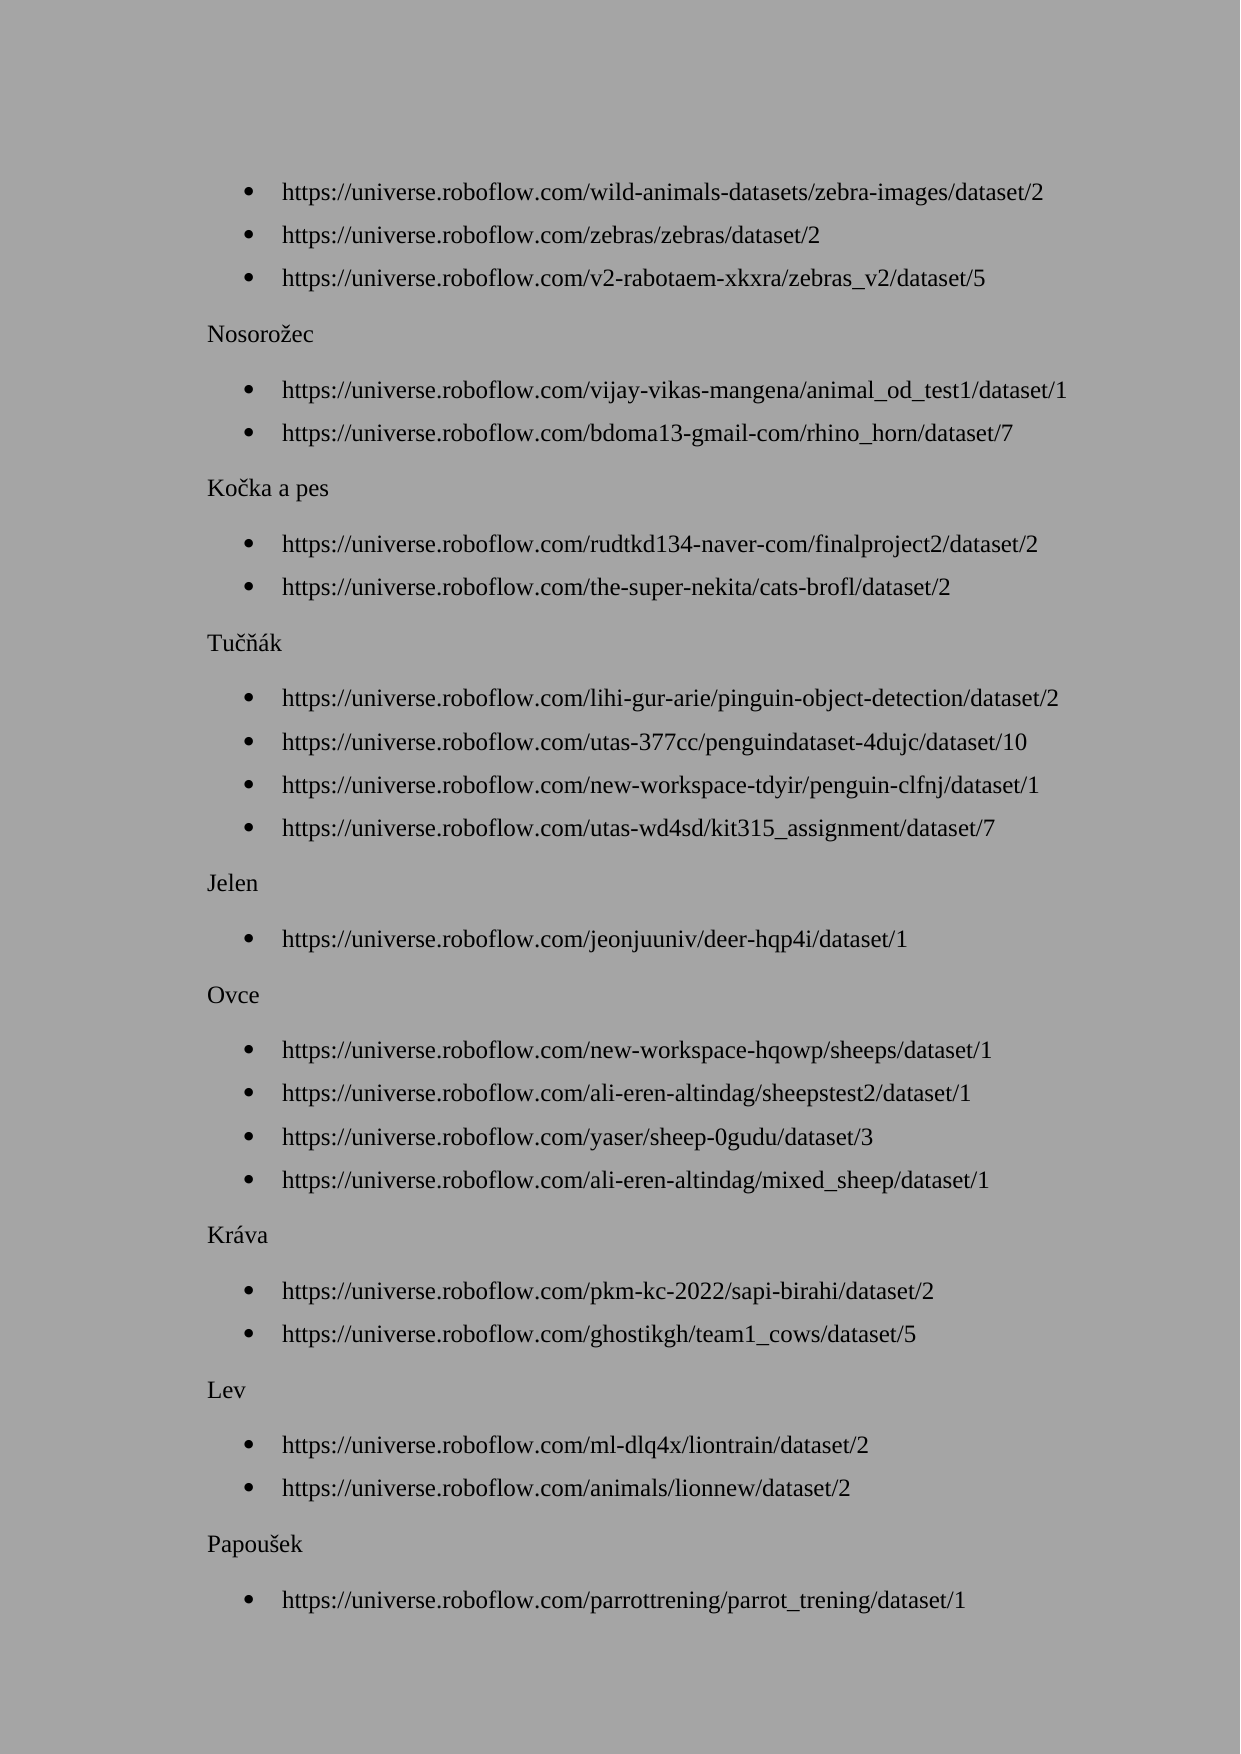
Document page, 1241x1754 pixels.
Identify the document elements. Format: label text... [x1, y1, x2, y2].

text Kočka a pes [207, 473, 1122, 502]
text Ovce [207, 980, 1122, 1008]
list https://universe.roboflow.com/utas-wd4sd/kit315_assignment/dataset/7 [244, 813, 1122, 842]
list https://universe.roboflow.com/ali-eren-altindag/sheepstest2/dataset/1 [244, 1078, 1122, 1107]
list https://universe.roboflow.com/animals/lionnew/dataset/2 [244, 1473, 1122, 1502]
list https://universe.roboflow.com/jeonjuuniv/deer-hqp4i/dataset/1 [244, 924, 1122, 953]
list https://universe.roboflow.com/the-super-nekita/cats-brofl/dataset/2 [244, 572, 1122, 601]
list https://universe.roboflow.com/parrottrening/parrot_trening/dataset/1 [244, 1585, 1122, 1613]
list https://universe.roboflow.com/lihi-gur-arie/pinguin-object-detection/dataset/2 [244, 683, 1122, 712]
list https://universe.roboflow.com/rudtkd134-naver-com/finalproject2/dataset/2 [244, 529, 1122, 558]
text Jelen [207, 868, 1122, 897]
list https://universe.roboflow.com/ghostikgh/team1_cows/dataset/5 [244, 1319, 1122, 1348]
text Papoušek [207, 1529, 1122, 1558]
list https://universe.roboflow.com/zebras/zebras/dataset/2 [244, 220, 1122, 249]
list https://universe.roboflow.com/wild-animals-datasets/zebra-images/dataset/2 [244, 177, 1122, 206]
list https://universe.roboflow.com/vijay-vikas-mangena/animal_od_test1/dataset/1 [244, 375, 1122, 403]
list https://universe.roboflow.com/ali-eren-altindag/mixed_sheep/dataset/1 [244, 1165, 1122, 1193]
list https://universe.roboflow.com/utas-377cc/penguindataset-4dujc/dataset/10 [244, 727, 1122, 755]
text Kráva [207, 1220, 1122, 1249]
list https://universe.roboflow.com/v2-rabotaem-xkxra/zebras_v2/dataset/5 [244, 263, 1122, 292]
text Nosorožec [207, 319, 1122, 348]
list https://universe.roboflow.com/new-workspace-tdyir/penguin-clfnj/dataset/1 [244, 770, 1122, 798]
list https://universe.roboflow.com/bdoma13-gmail-com/rhino_horn/dataset/7 [244, 418, 1122, 447]
list https://universe.roboflow.com/pkm-kc-2022/sapi-birahi/dataset/2 [244, 1276, 1122, 1305]
text Tučňák [207, 628, 1122, 657]
list https://universe.roboflow.com/yaser/sheep-0gudu/dataset/3 [244, 1122, 1122, 1150]
list https://universe.roboflow.com/new-workspace-hqowp/sheeps/dataset/1 [244, 1035, 1122, 1064]
text Lev [207, 1375, 1122, 1403]
list https://universe.roboflow.com/ml-dlq4x/liontrain/dataset/2 [244, 1430, 1122, 1459]
